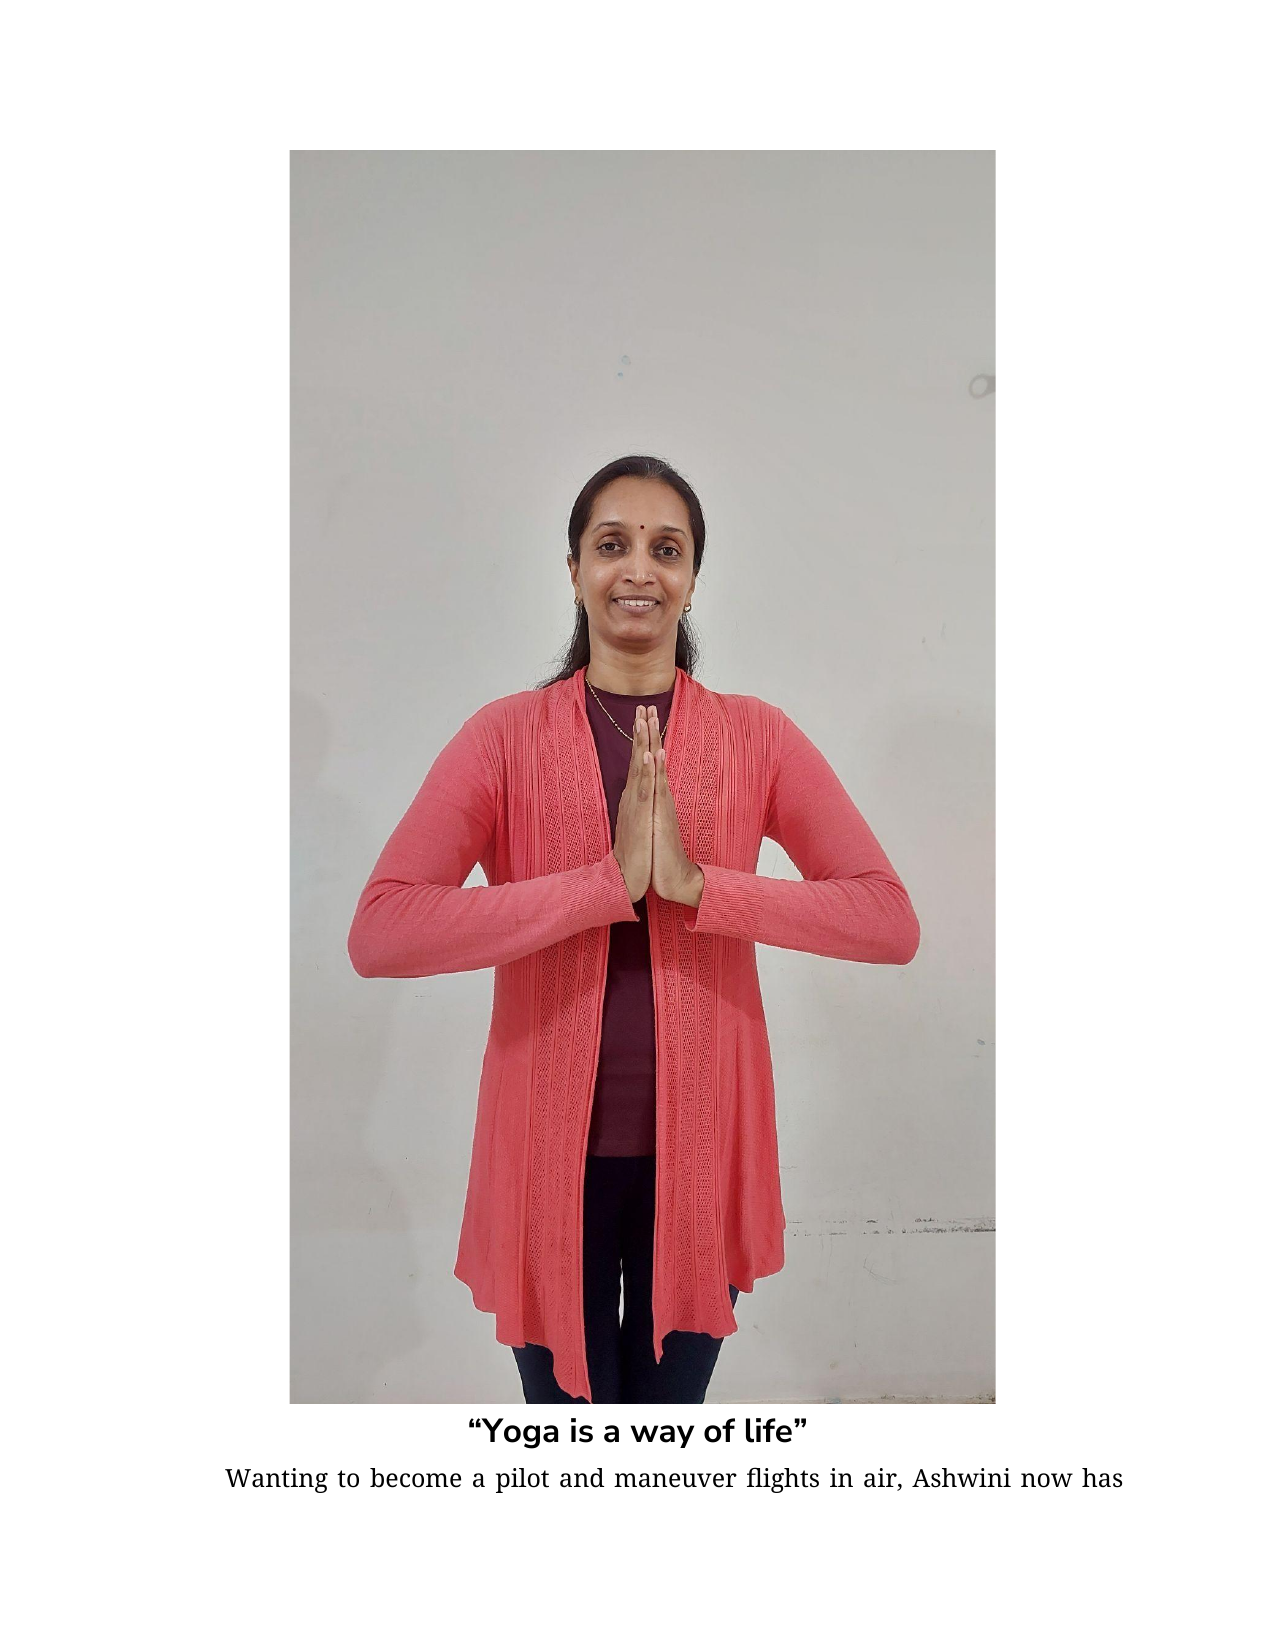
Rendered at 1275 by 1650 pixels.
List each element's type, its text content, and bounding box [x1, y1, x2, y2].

text “Yoga is a way of life” [159, 1409, 1114, 1454]
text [161, 1461, 1125, 1495]
picture [289, 150, 996, 1404]
